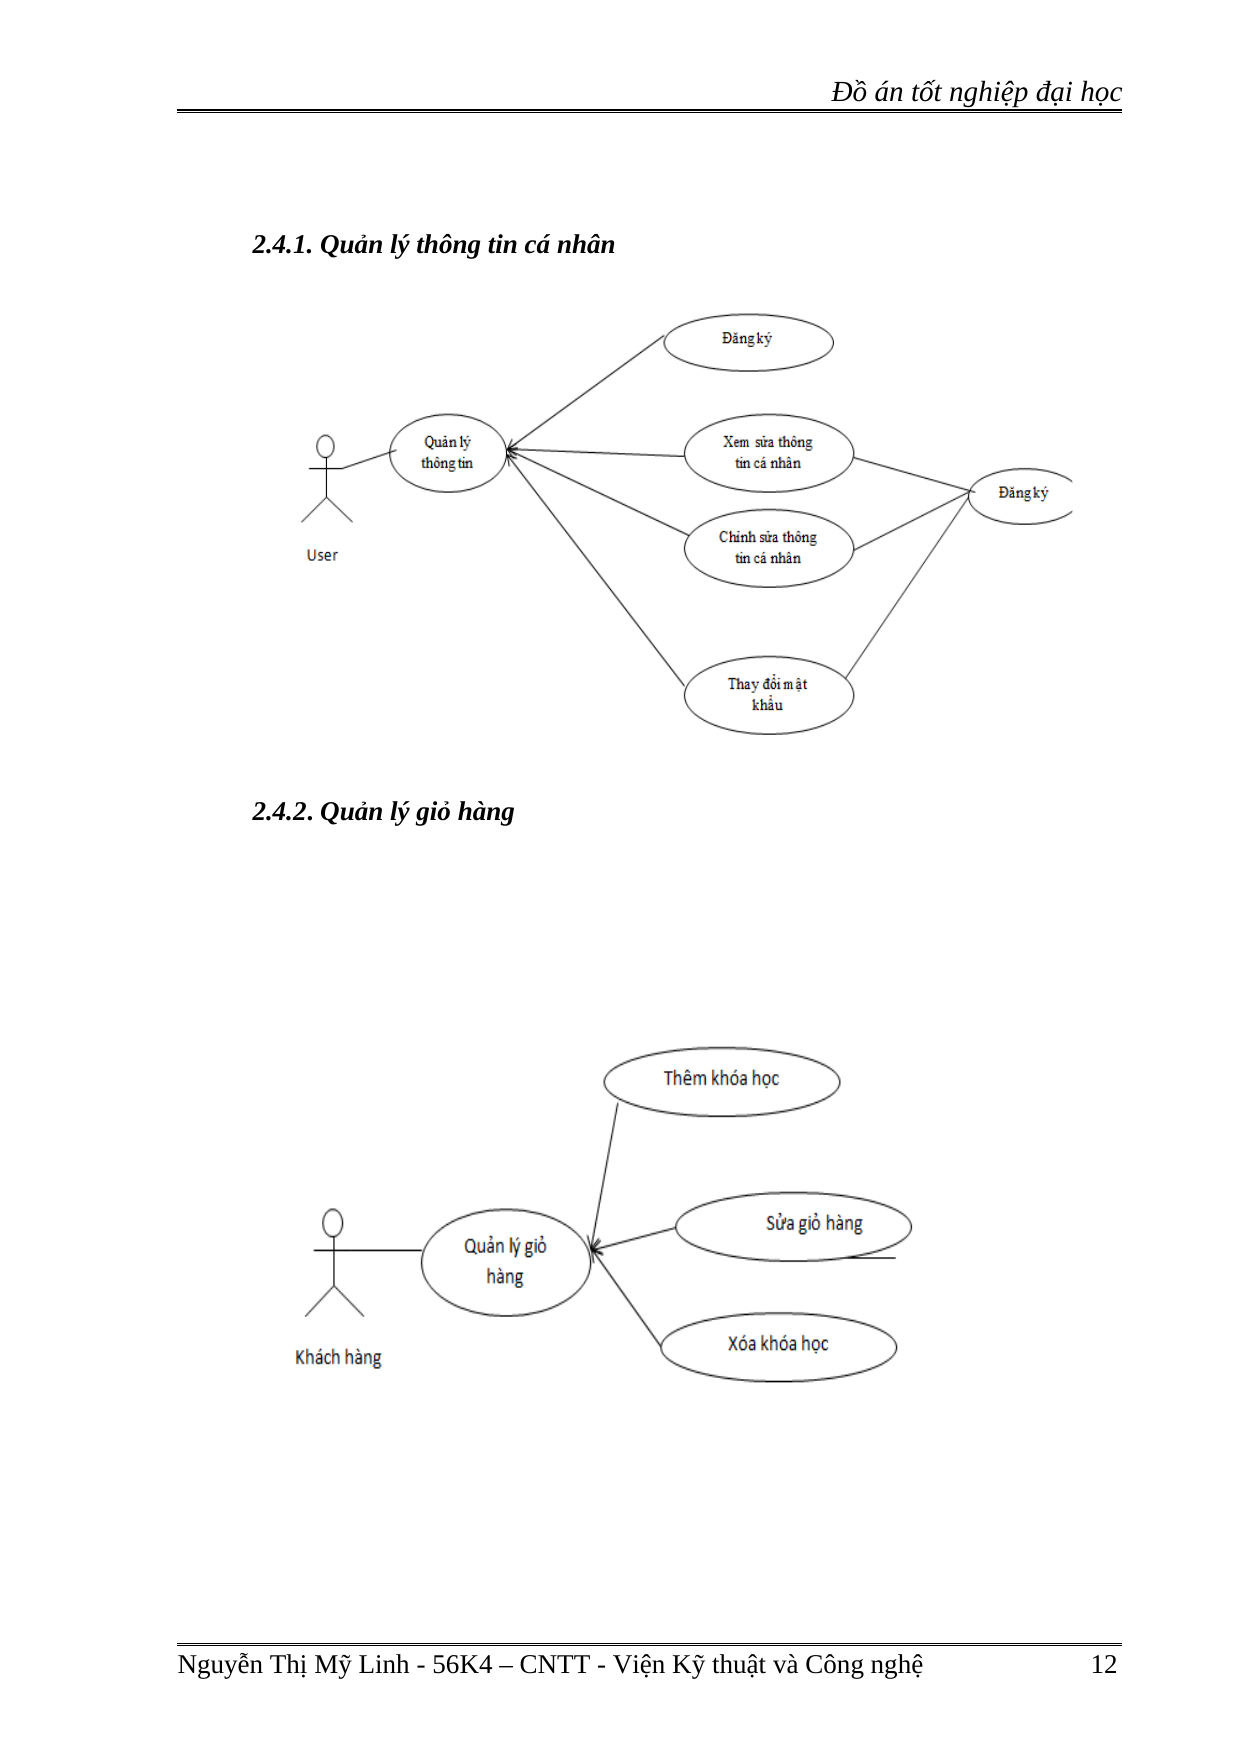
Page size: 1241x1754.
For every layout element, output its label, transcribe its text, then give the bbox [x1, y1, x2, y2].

text 2.4.2. Quản lý giỏ hàng [177, 795, 1122, 826]
picture [252, 916, 1017, 1503]
text 2.4.1. Quản lý thông tin cá nhân [177, 228, 1122, 260]
picture [252, 268, 1073, 746]
